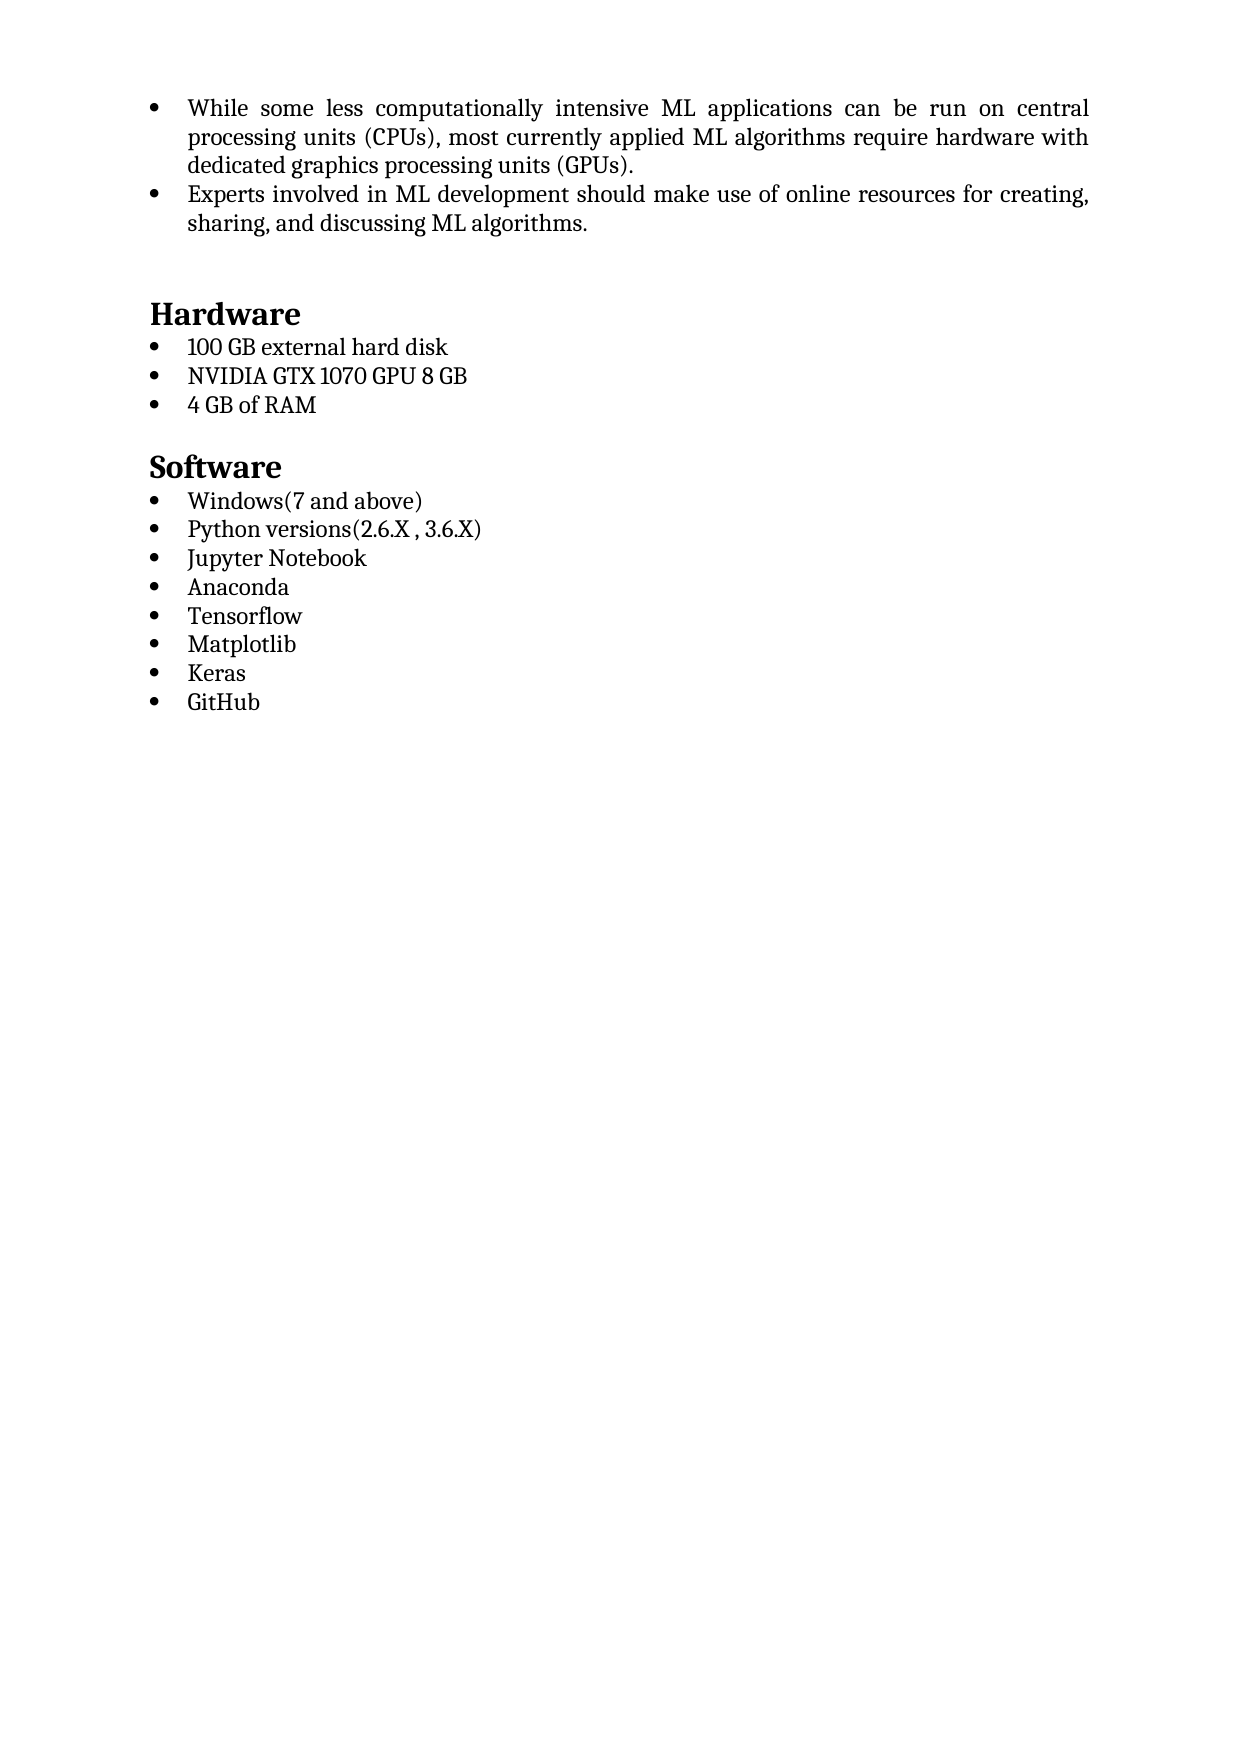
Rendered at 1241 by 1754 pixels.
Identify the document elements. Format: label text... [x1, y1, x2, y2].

list Matplotlib [150, 630, 1090, 659]
list Windows(7 and above) [150, 487, 1090, 515]
list Jupyter Notebook [150, 544, 1090, 573]
list While some less computationally intensive ML applications can be run on central processing units (CPUs), most currently applied ML algorithms require hardware with dedicated graphics processing units (GPUs). [150, 94, 1090, 180]
list GitHub [150, 688, 1090, 717]
list 4 GB of RAM [150, 391, 1090, 419]
list Anaconda [150, 573, 1090, 602]
list 100 GB external hard disk [150, 333, 1090, 362]
text Hardware [150, 295, 1090, 333]
list Python versions(2.6.X , 3.6.X) [150, 515, 1090, 544]
text Software [150, 448, 1090, 487]
list Keras [150, 659, 1090, 688]
list Experts involved in ML development should make use of online resources for creating, sharing, and discussing ML algorithms. [150, 180, 1090, 237]
list Tensorflow [150, 602, 1090, 630]
list NVIDIA GTX 1070 GPU 8 GB [150, 362, 1090, 391]
